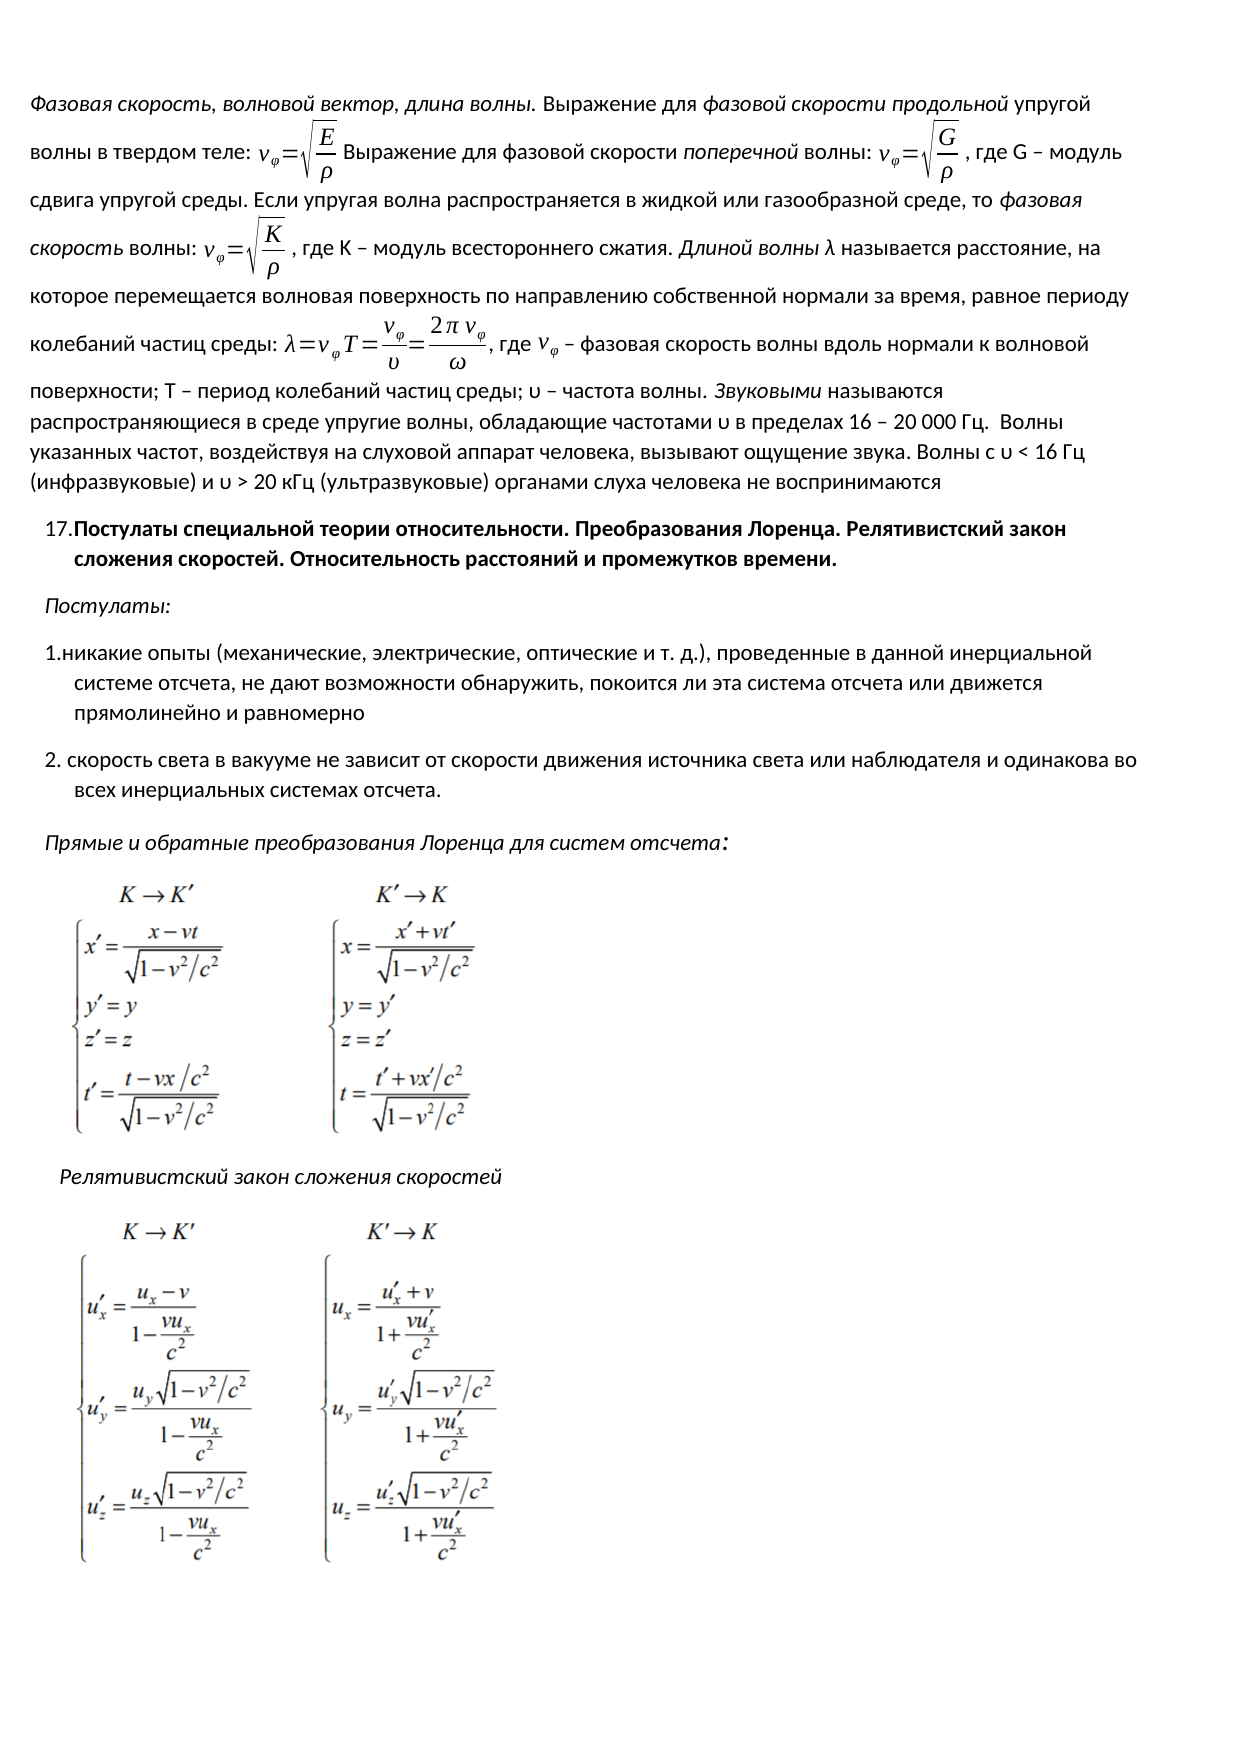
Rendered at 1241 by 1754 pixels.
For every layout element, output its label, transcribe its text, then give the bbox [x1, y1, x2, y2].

text Релятивистский закон сложения скоростей [59, 1162, 1152, 1190]
text Прямые и обратные преобразования Лоренца для систем отсчета: [44, 822, 1152, 858]
text Постулаты: [44, 591, 1152, 619]
text Фазовая скорость, волновой вектор, длина волны. Выражение для фазовой скорости продольной упругой волны в твердом теле: Выражение для фазовой скорости поперечной волны: , где G – модуль сдвига упругой среды. Если упругая волна распространяется в жидкой или газообразной среде, то фазовая скорость волны: , где K – модуль всестороннего сжатия. Длиной волны λ называется расстояние, на которое перемещается волновая поверхность по направлению собственной нормали за время, равное периоду колебаний частиц среды: , где – фазовая скорость волны вдоль нормали к волновой поверхности; T – период колебаний частиц среды; υ – частота волны. Звуковыми называются распространяющиеся в среде упругие волны, обладающие частотами υ в пределах 16 – 20 000 Гц. Волны указанных частот, воздействуя на слуховой аппарат человека, вызывают ощущение звука. Волны с υ < 16 Гц (инфразвуковые) и υ > 20 кГц (ультразвуковые) органами слуха человека не воспринимаются [29, 89, 1152, 495]
picture [59, 877, 515, 1143]
text 2. скорость света в вакууме не зависит от скорости движения источника света или наблюдателя и одинакова во всех инерциальных системах отсчета. [44, 745, 1152, 804]
text 1.никакие опыты (механические, электрические, оптические и т. д.), проведенные в данной инерциальной системе отсчета, не дают возможности обнаружить, покоится ли эта система отсчета или движется прямолинейно и равномерно [44, 638, 1152, 727]
picture [59, 1208, 536, 1571]
text 17.Постулаты специальной теории относительности. Преобразования Лоренца. Релятивистский закон сложения скоростей. Относительность расстояний и промежутков времени. [44, 514, 1152, 572]
